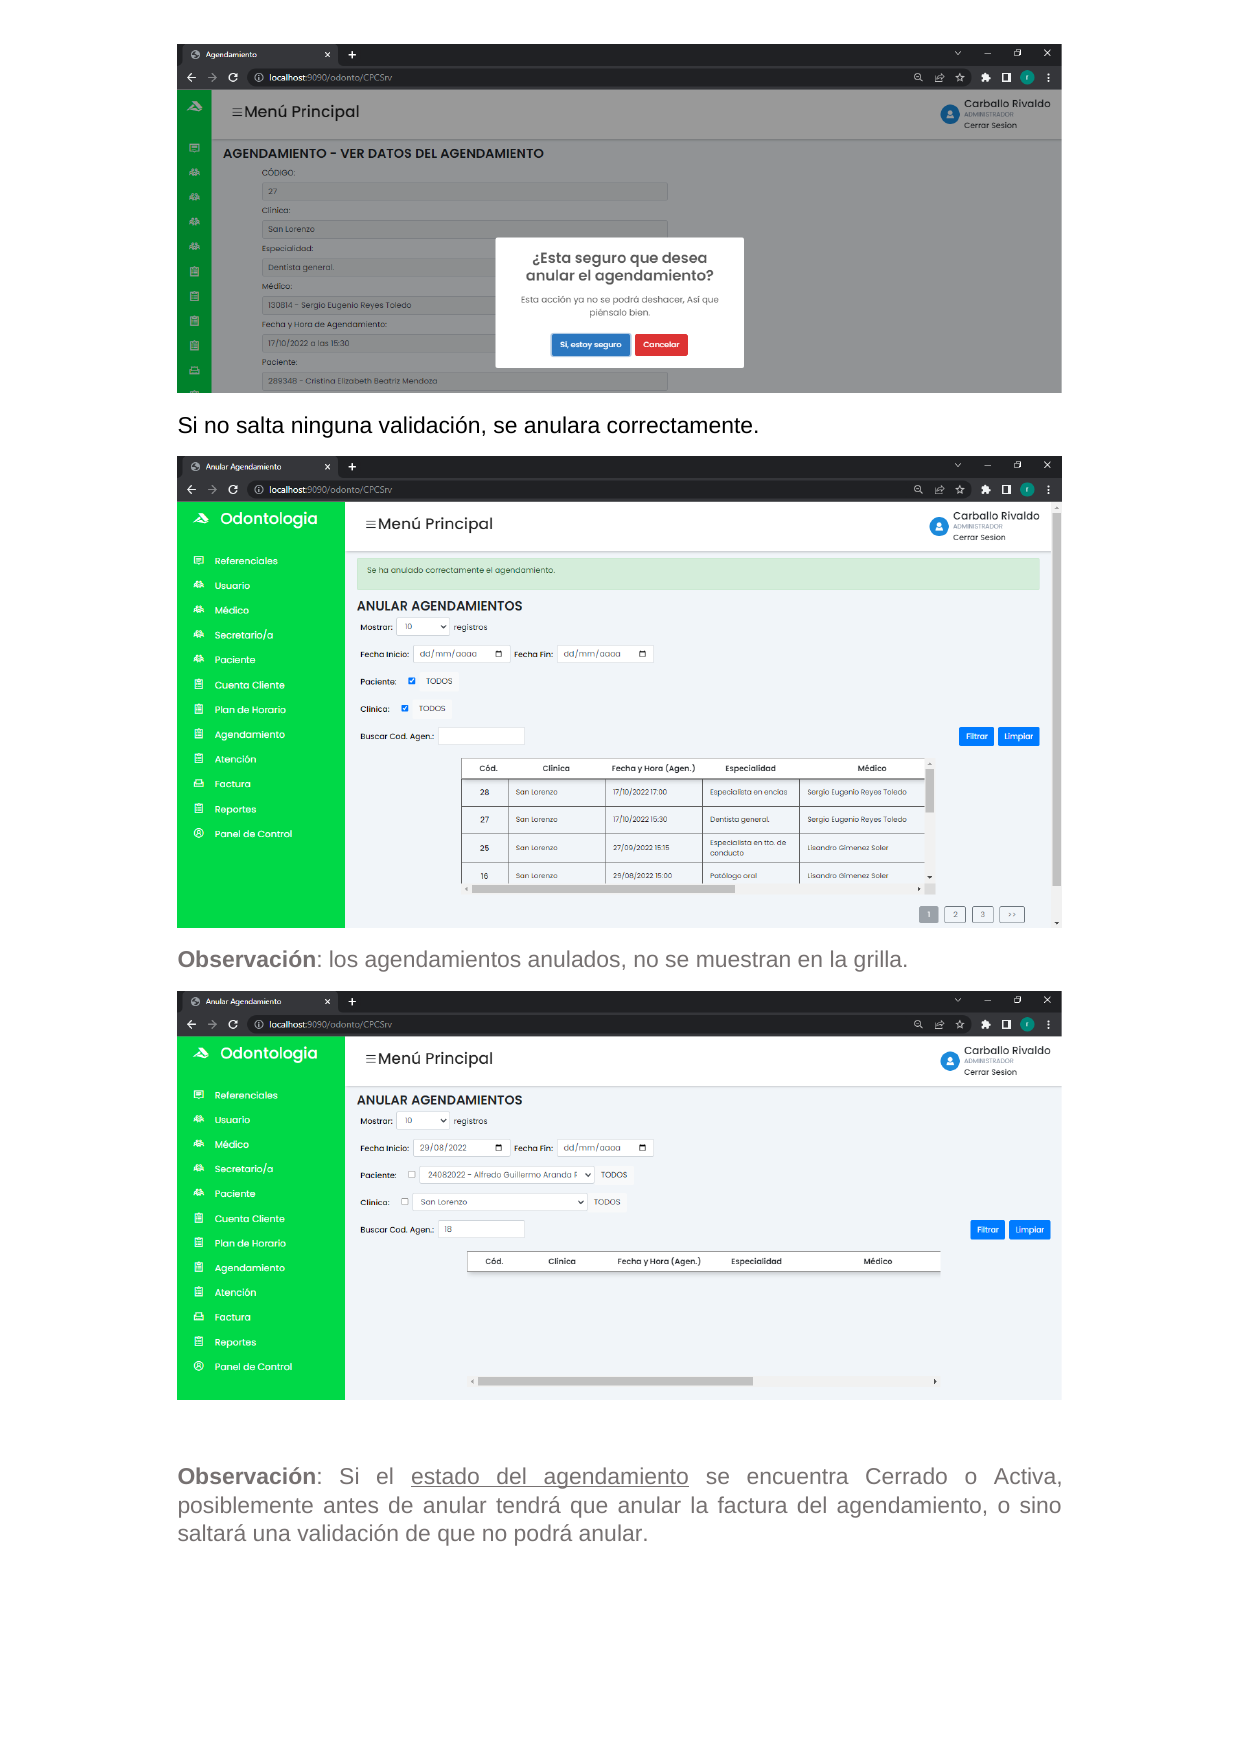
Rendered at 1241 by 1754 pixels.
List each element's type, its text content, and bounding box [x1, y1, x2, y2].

picture [177, 991, 1062, 1400]
picture [177, 44, 1062, 393]
text Observación: Si el estado del agendamiento se encuentra Cerrado o Activa, posiblemente antes de anular tendrá que anular la factura del agendamiento, o sino saltará una validación de que no podrá anular. [177, 1463, 1063, 1546]
picture [177, 456, 1062, 928]
text Si no salta ninguna validación, se anulara correctamente. [177, 412, 1063, 438]
text Observación: los agendamientos anulados, no se muestran en la grilla. [177, 946, 1063, 972]
